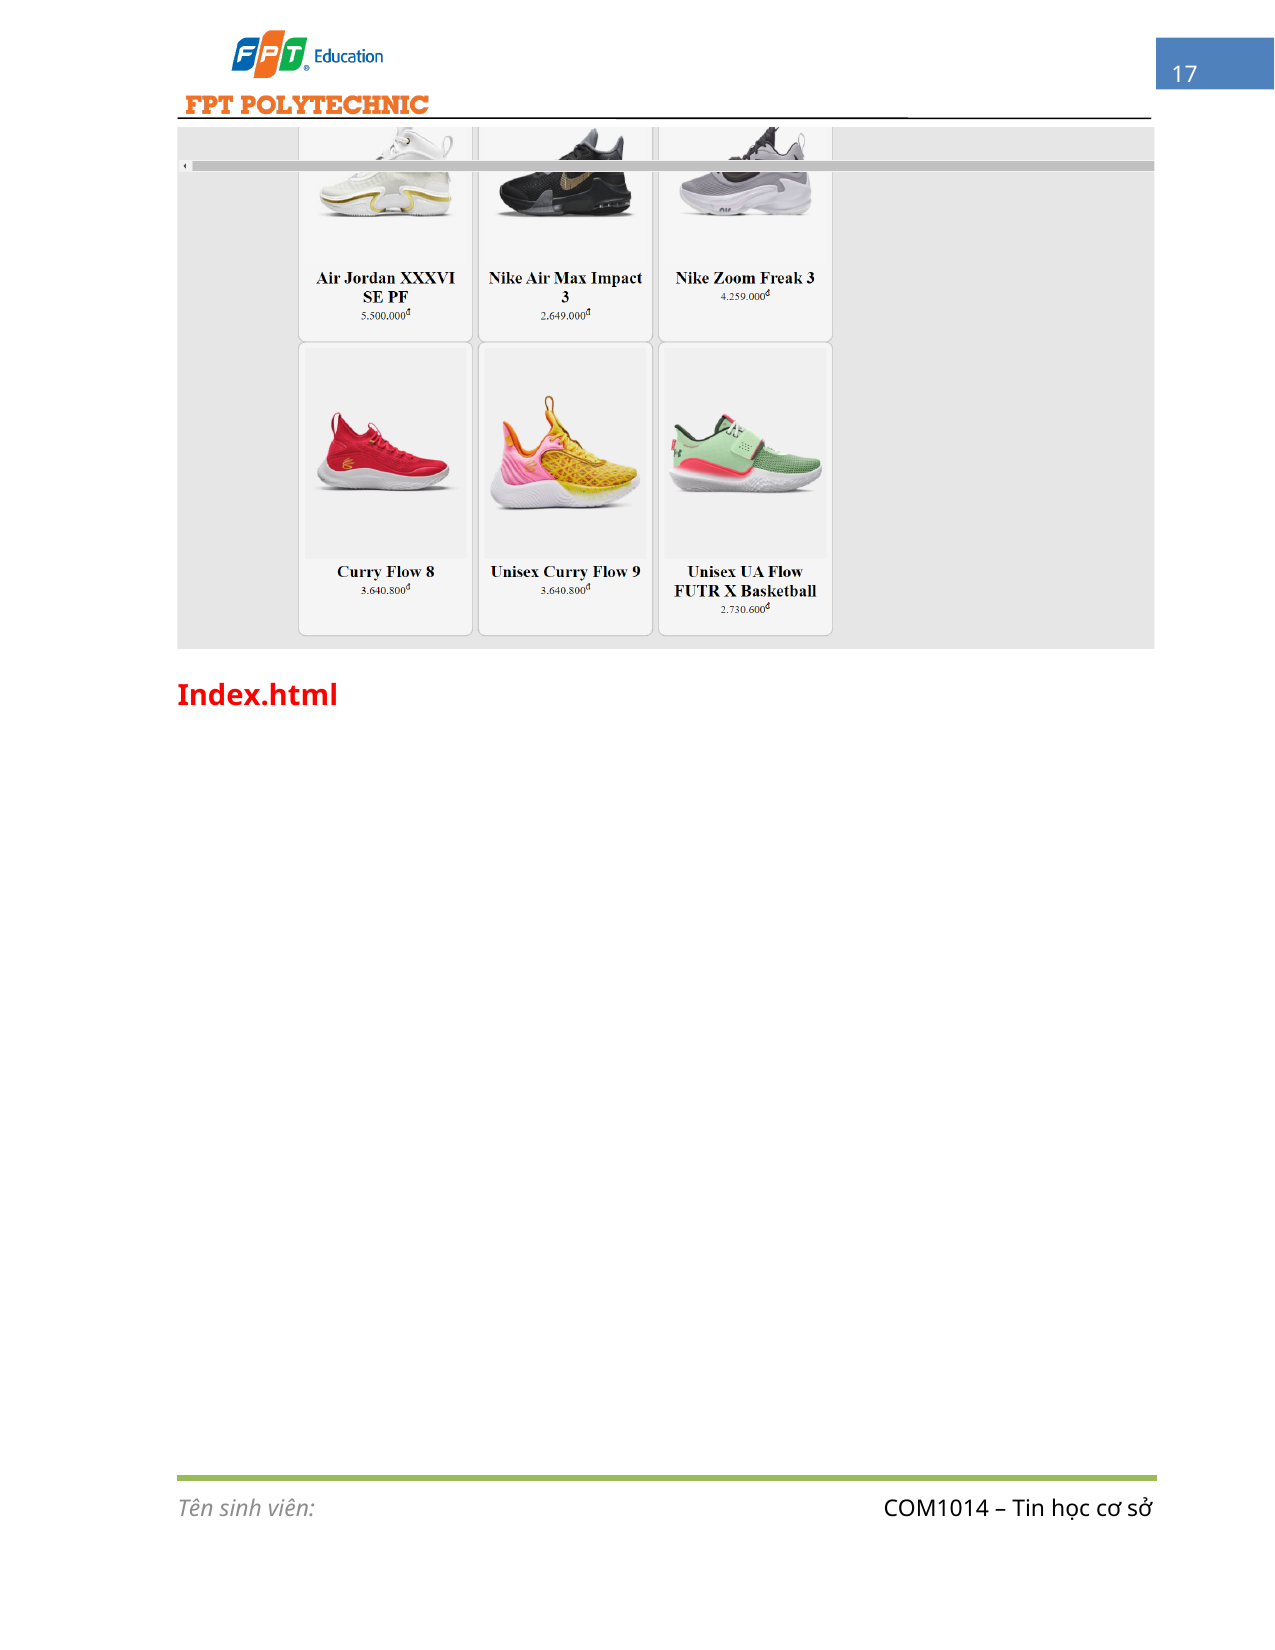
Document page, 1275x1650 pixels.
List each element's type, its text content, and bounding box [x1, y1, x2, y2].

picture [177, 22, 437, 122]
picture [177, 127, 1155, 649]
list Index.html [177, 674, 1157, 713]
